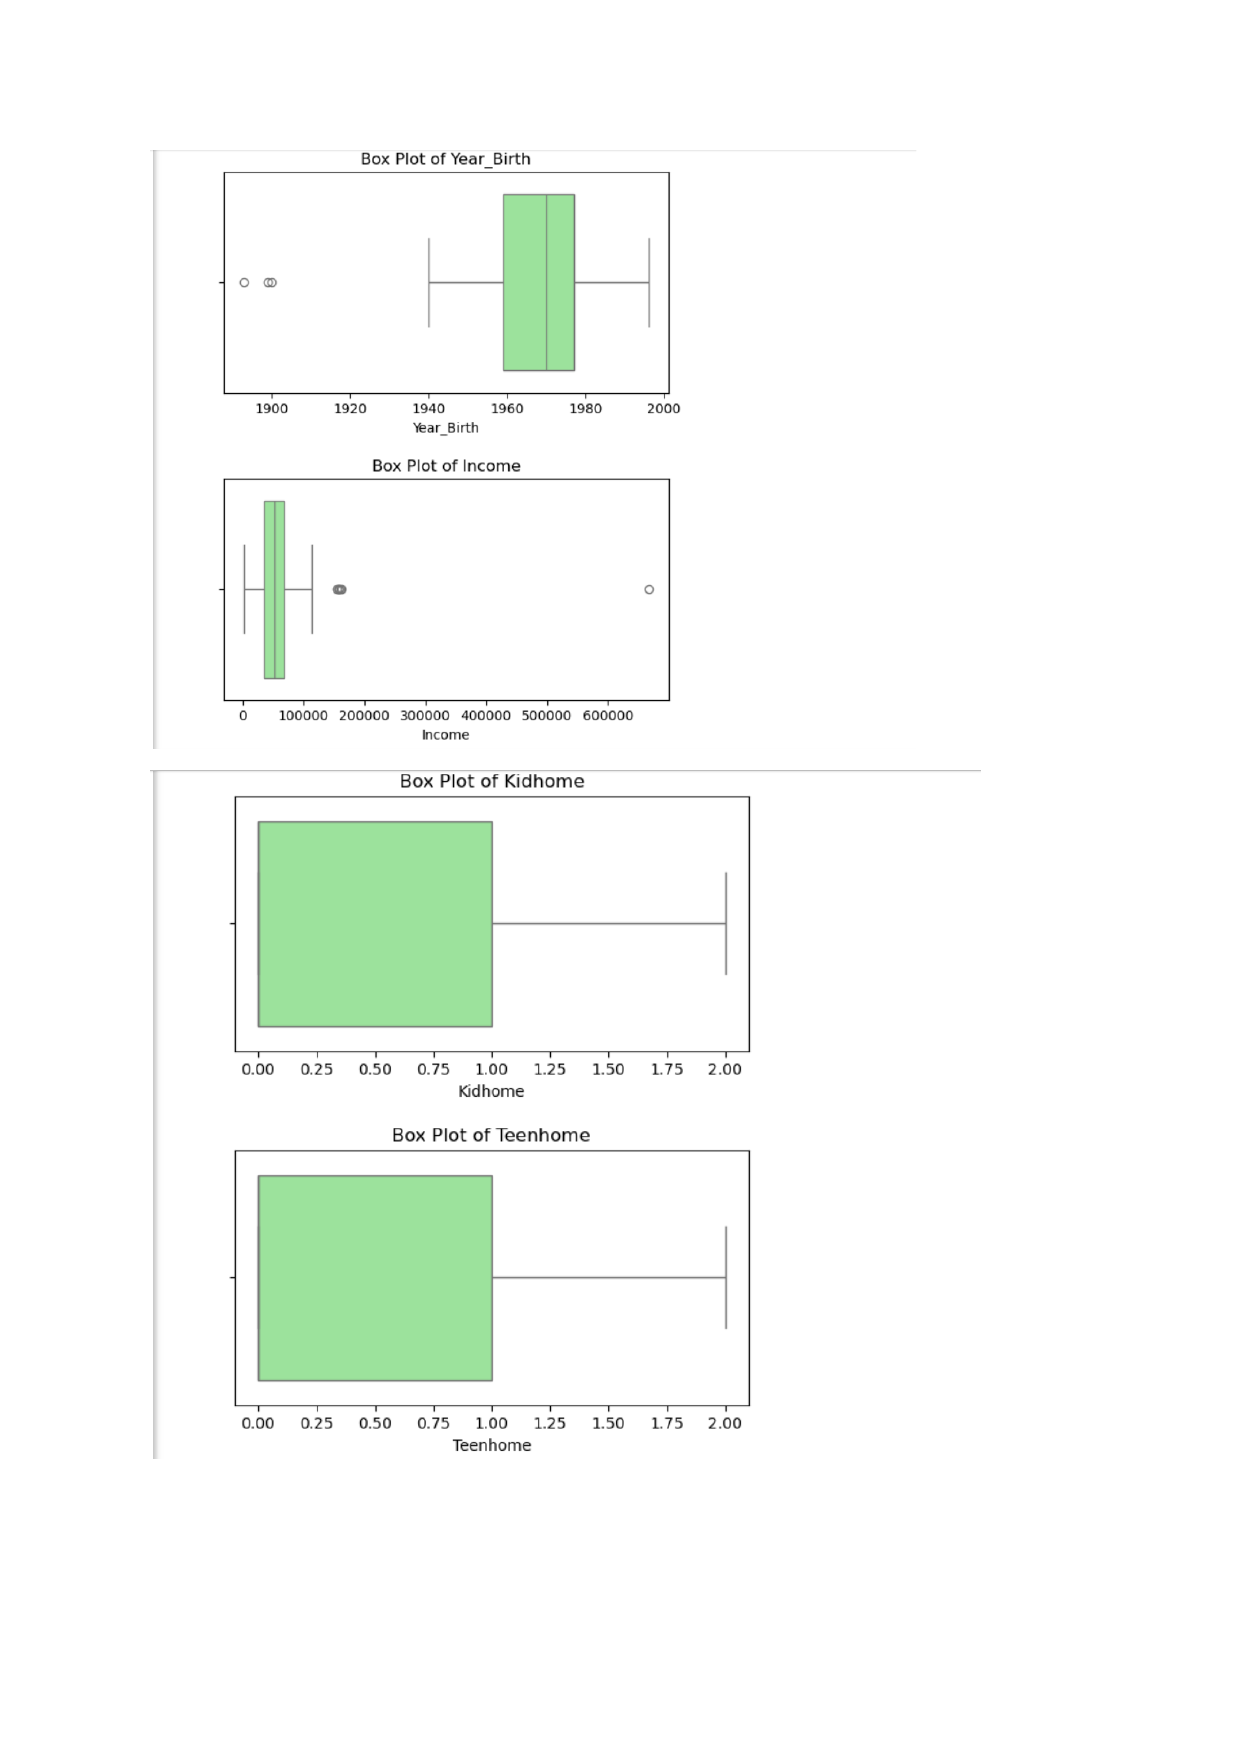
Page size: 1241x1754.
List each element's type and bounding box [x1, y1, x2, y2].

picture [150, 150, 917, 749]
picture [150, 767, 981, 1459]
